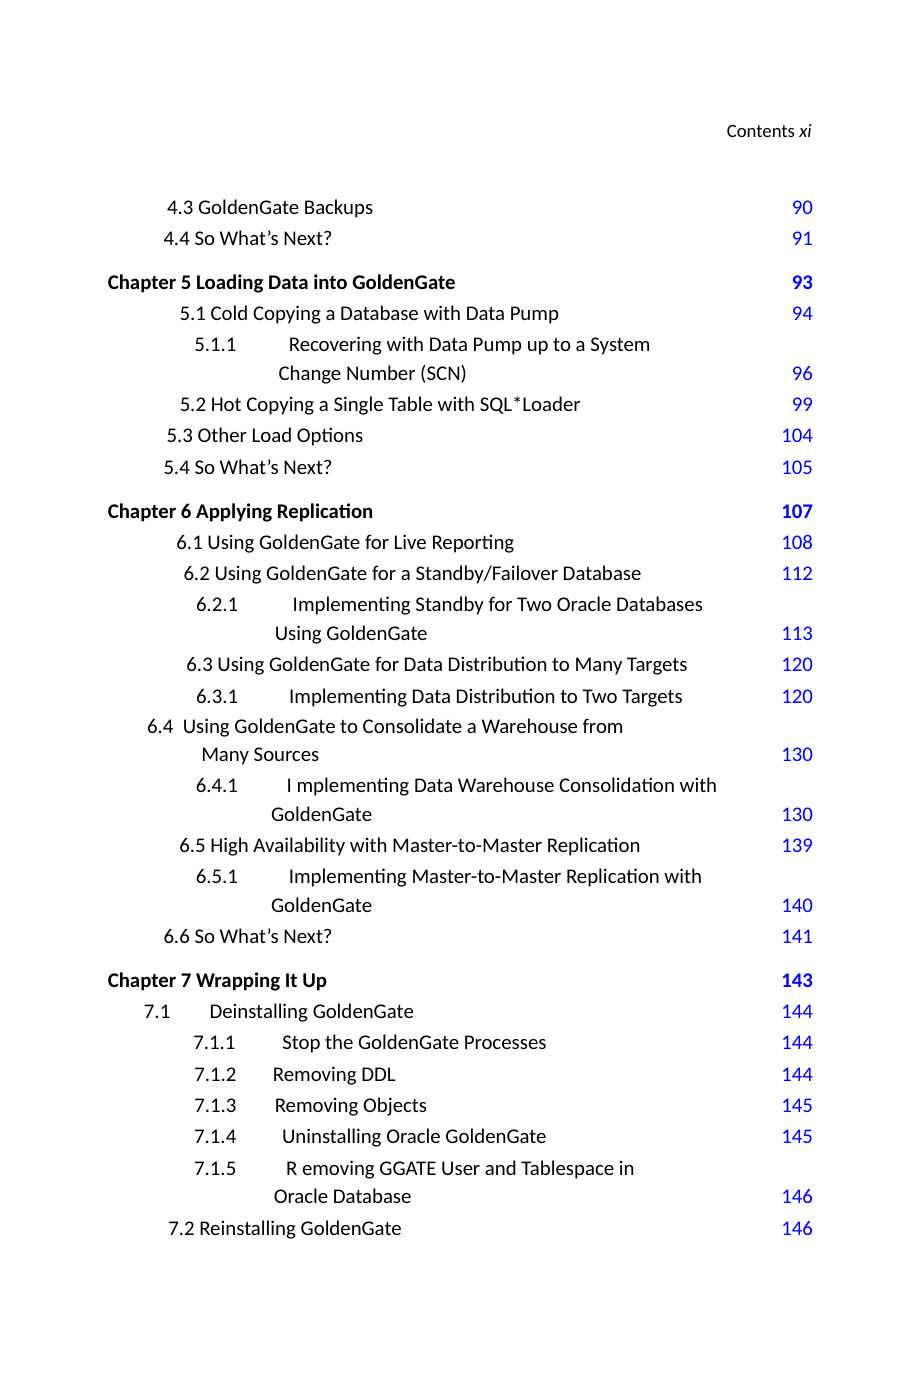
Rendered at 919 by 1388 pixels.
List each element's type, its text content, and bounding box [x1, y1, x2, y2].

text 7.1.1 Stop the GoldenGate Processes 144 [109, 1029, 813, 1055]
text 6.4.1 I mplementing Data Warehouse Consolidation with [109, 772, 813, 798]
text 5.4 So What’s Next? 105 [109, 454, 813, 479]
text 4.3 GoldenGate Backups 90 [109, 194, 813, 219]
text Using GoldenGate 113 [109, 620, 813, 646]
text Chapter 6 Applying Replication 107 [108, 498, 813, 523]
text 7.1.4 Uninstalling Oracle GoldenGate 145 [109, 1124, 813, 1149]
text GoldenGate 130 [109, 801, 813, 826]
text 6.5 High Availability with Master-to-Master Replication 139 [109, 832, 813, 858]
text 7.1.3 Removing Objects 145 [109, 1092, 813, 1118]
text 6.6 So What’s Next? 141 [109, 923, 813, 949]
text 6.5.1 Implementing Master-to-Master Replication with [109, 863, 813, 889]
text 6.1 Using GoldenGate for Live Reporting 108 [109, 529, 813, 554]
text Change Number (SCN) 96 [109, 360, 813, 385]
text Chapter 5 Loading Data into GoldenGate 93 [108, 269, 813, 294]
text 6.2.1 Implementing Standby for Two Oracle Databases [109, 592, 813, 617]
text 5.2 Hot Copying a Single Table with SQL*Loader 99 [109, 391, 813, 417]
text 7.2 Reinstalling GoldenGate 146 [109, 1215, 813, 1240]
text 5.3 Other Load Options 104 [109, 423, 813, 448]
text 5.1 Cold Copying a Database with Data Pump 94 [109, 300, 813, 326]
text 6.3 Using GoldenGate for Data Distribution to Many Targets 120 [109, 651, 813, 677]
text 6.4 Using GoldenGate to Consolidate a Warehouse from [147, 713, 812, 738]
text 6.2 Using GoldenGate for a Standby/Failover Database 112 [109, 560, 813, 586]
text Chapter 7 Wrapping It Up 143 [108, 967, 813, 993]
text Contents xi [109, 119, 813, 142]
text 7.1 Deinstalling GoldenGate 144 [109, 998, 813, 1024]
text GoldenGate 140 [109, 892, 813, 917]
text 7.1.5 R emoving GGATE User and Tablespace in [109, 1155, 813, 1180]
text 6.3.1 Implementing Data Distribution to Two Targets 120 [109, 683, 813, 708]
text Oracle Database 146 [109, 1183, 813, 1209]
text 7.1.2 Removing DDL 144 [109, 1061, 813, 1086]
text 4.4 So What’s Next? 91 [109, 225, 813, 251]
text Many Sources 130 [109, 741, 813, 766]
text 5.1.1 Recovering with Data Pump up to a System [109, 332, 813, 357]
